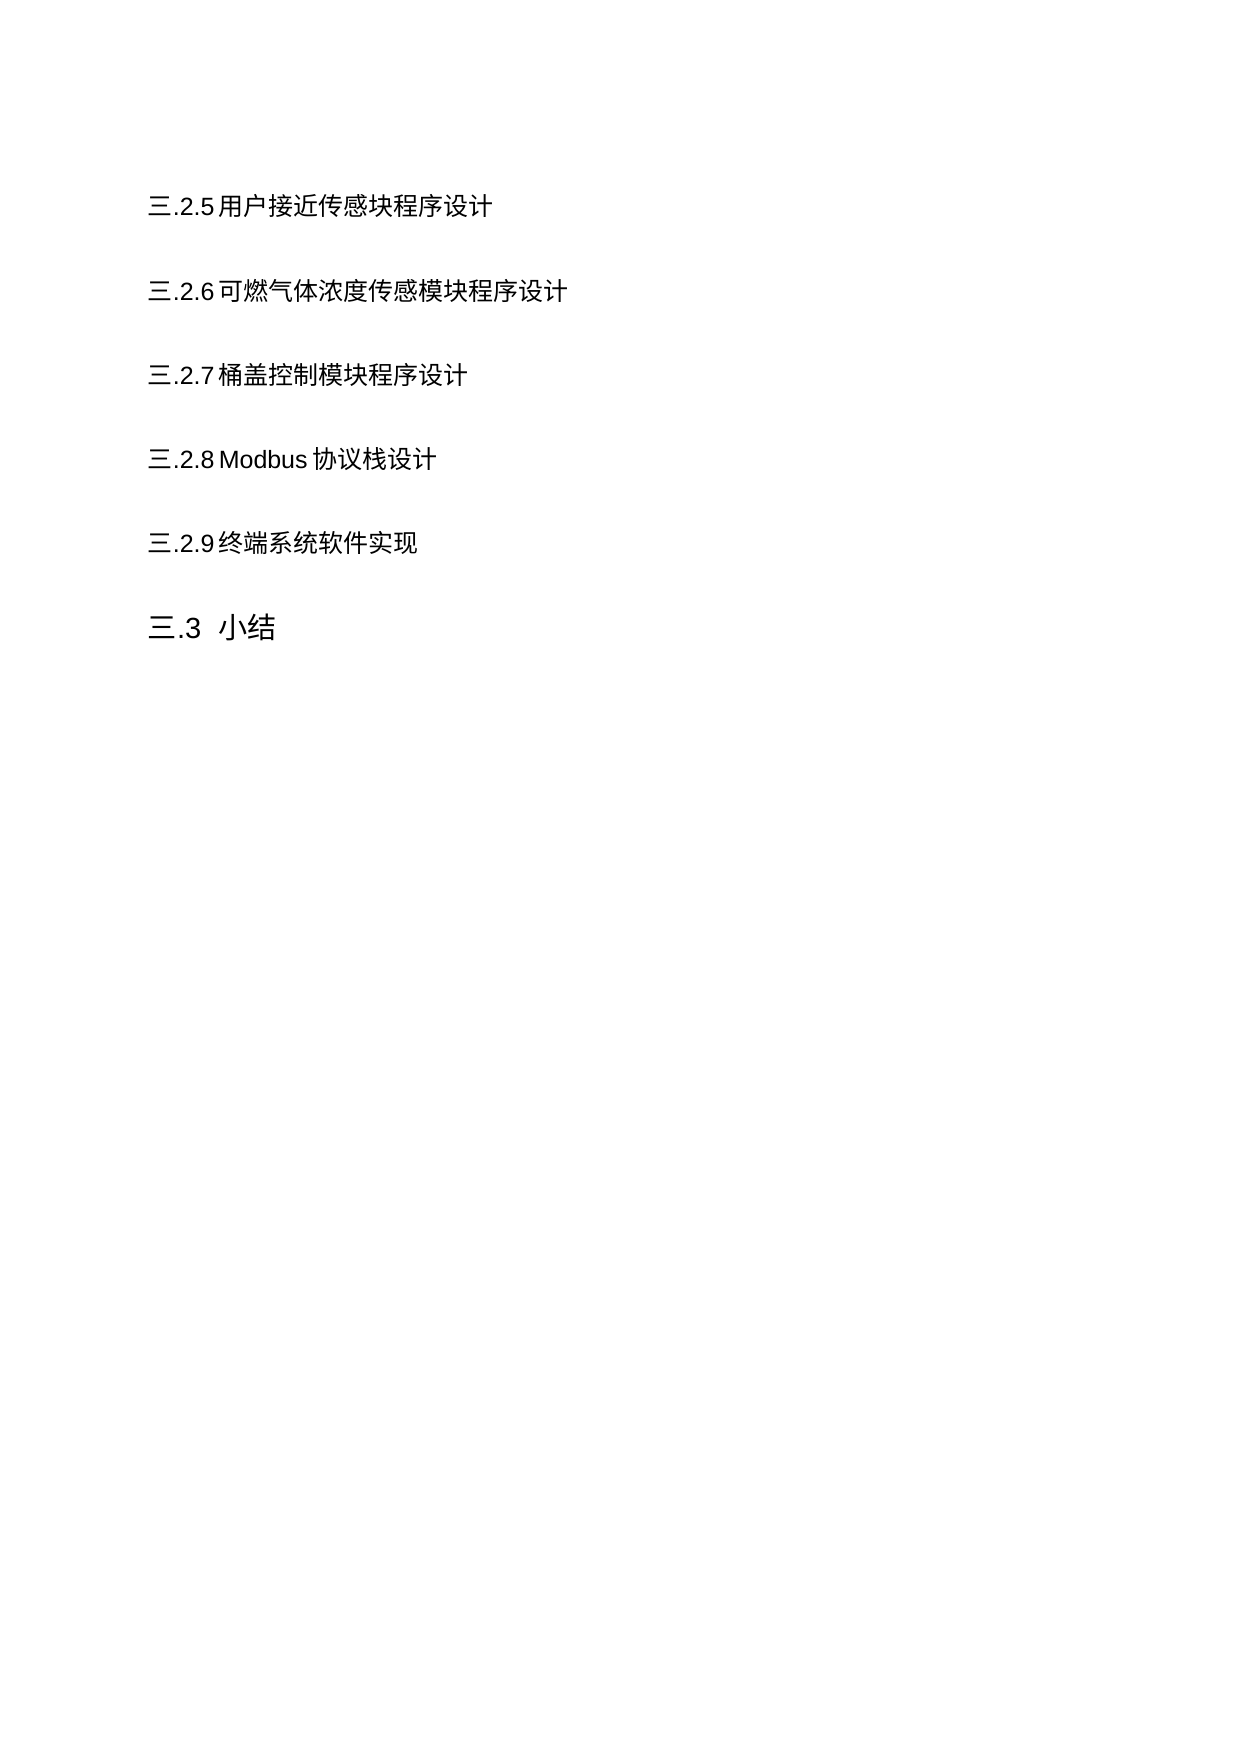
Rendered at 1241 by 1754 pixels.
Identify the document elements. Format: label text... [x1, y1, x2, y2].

subtitle Modbus协议栈设计 [148, 424, 1122, 491]
subtitle 桶盖控制模块程序设计 [148, 340, 1122, 406]
subtitle 小结 [148, 593, 1122, 659]
subtitle 可燃气体浓度传感模块程序设计 [148, 256, 1122, 322]
subtitle 用户接近传感块程序设计 [148, 172, 1122, 238]
subtitle 终端系统软件实现 [148, 509, 1122, 575]
